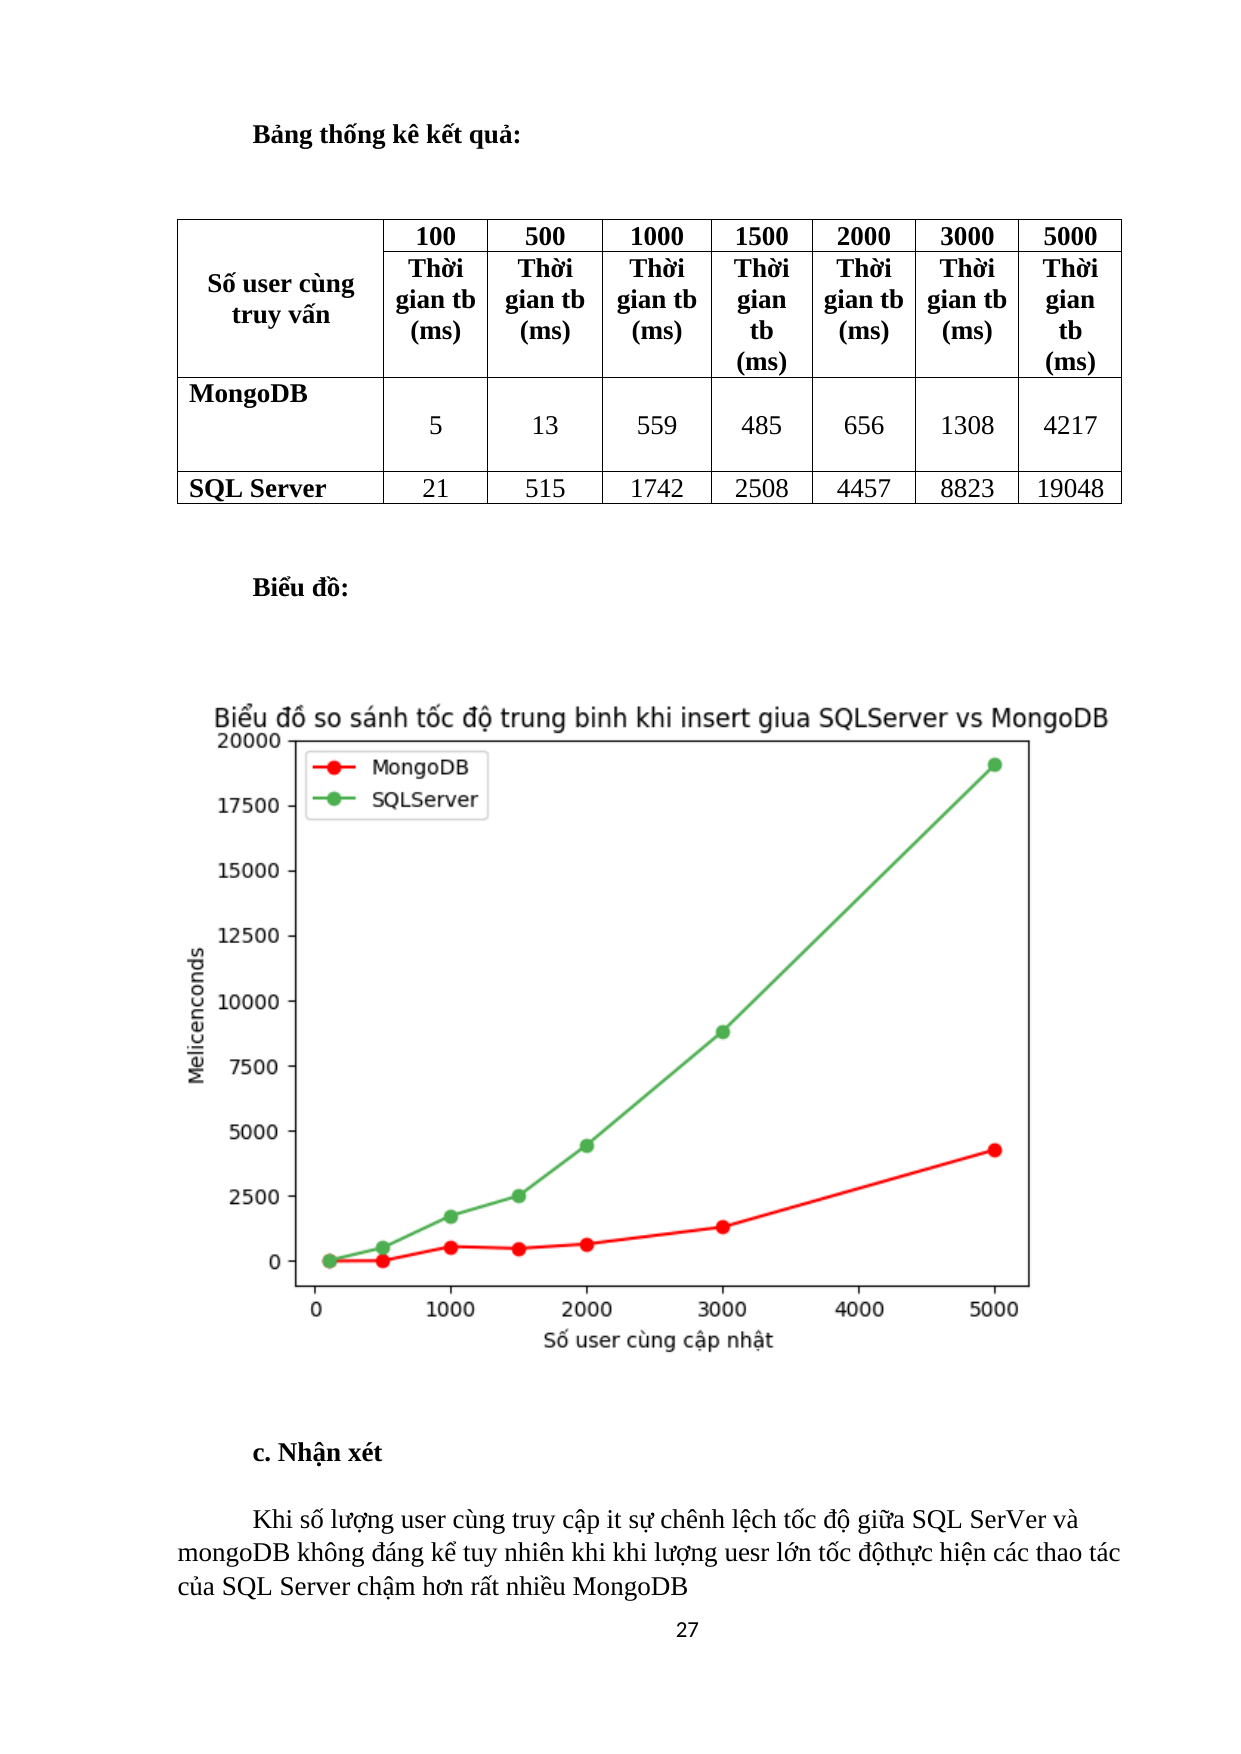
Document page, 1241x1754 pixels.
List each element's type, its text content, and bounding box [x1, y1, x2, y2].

table_header 500 [488, 220, 602, 251]
table_header 5000 [1019, 220, 1121, 251]
table_cell Thời gian tb (ms) [384, 252, 487, 377]
table_cell Thời gian tb (ms) [488, 252, 602, 377]
table_cell Thời gian tb (ms) [916, 252, 1018, 377]
table_cell 8823 [916, 472, 1018, 503]
table_cell 559 [603, 378, 711, 471]
table_cell Thời gian tb (ms) [712, 252, 812, 377]
table_cell Thời gian tb (ms) [1019, 252, 1121, 377]
table_header 1500 [712, 220, 812, 251]
text c. Nhận xét [177, 1436, 1122, 1467]
table_header 2000 [813, 220, 915, 251]
table_cell 4217 [1019, 378, 1121, 471]
table_cell 4457 [813, 472, 915, 503]
table_header 100 [384, 220, 487, 251]
table_cell MongoDB [178, 378, 383, 471]
text Bảng thống kê kết quả: [177, 118, 1122, 149]
table_header 1000 [603, 220, 711, 251]
text Khi số lượng user cùng truy cập it sự chênh lệch tốc độ giữa SQL SerVer và mongoDB không đáng kể tuy nhiên khi khi lượng uesr lớn tốc độthực hiện các thao tác của SQL Server chậm hơn rất nhiều MongoDB [177, 1503, 1122, 1601]
table_cell 1308 [916, 378, 1018, 471]
table_cell 19048 [1019, 472, 1121, 503]
table_cell 5 [384, 378, 487, 471]
table_cell 485 [712, 378, 812, 471]
table_cell 2508 [712, 472, 812, 503]
table_cell 21 [384, 472, 487, 503]
table_header 3000 [916, 220, 1018, 251]
table_cell SQL Server [178, 472, 383, 503]
text Biểu đồ: [177, 571, 1122, 602]
table_cell 656 [813, 378, 915, 471]
table_header Số user cùng truy vấn [178, 220, 383, 377]
picture [177, 655, 1123, 1364]
table_cell Thời gian tb (ms) [603, 252, 711, 377]
table_cell 1742 [603, 472, 711, 503]
table_cell 515 [488, 472, 602, 503]
table_cell 13 [488, 378, 602, 471]
table_cell Thời gian tb (ms) [813, 252, 915, 377]
